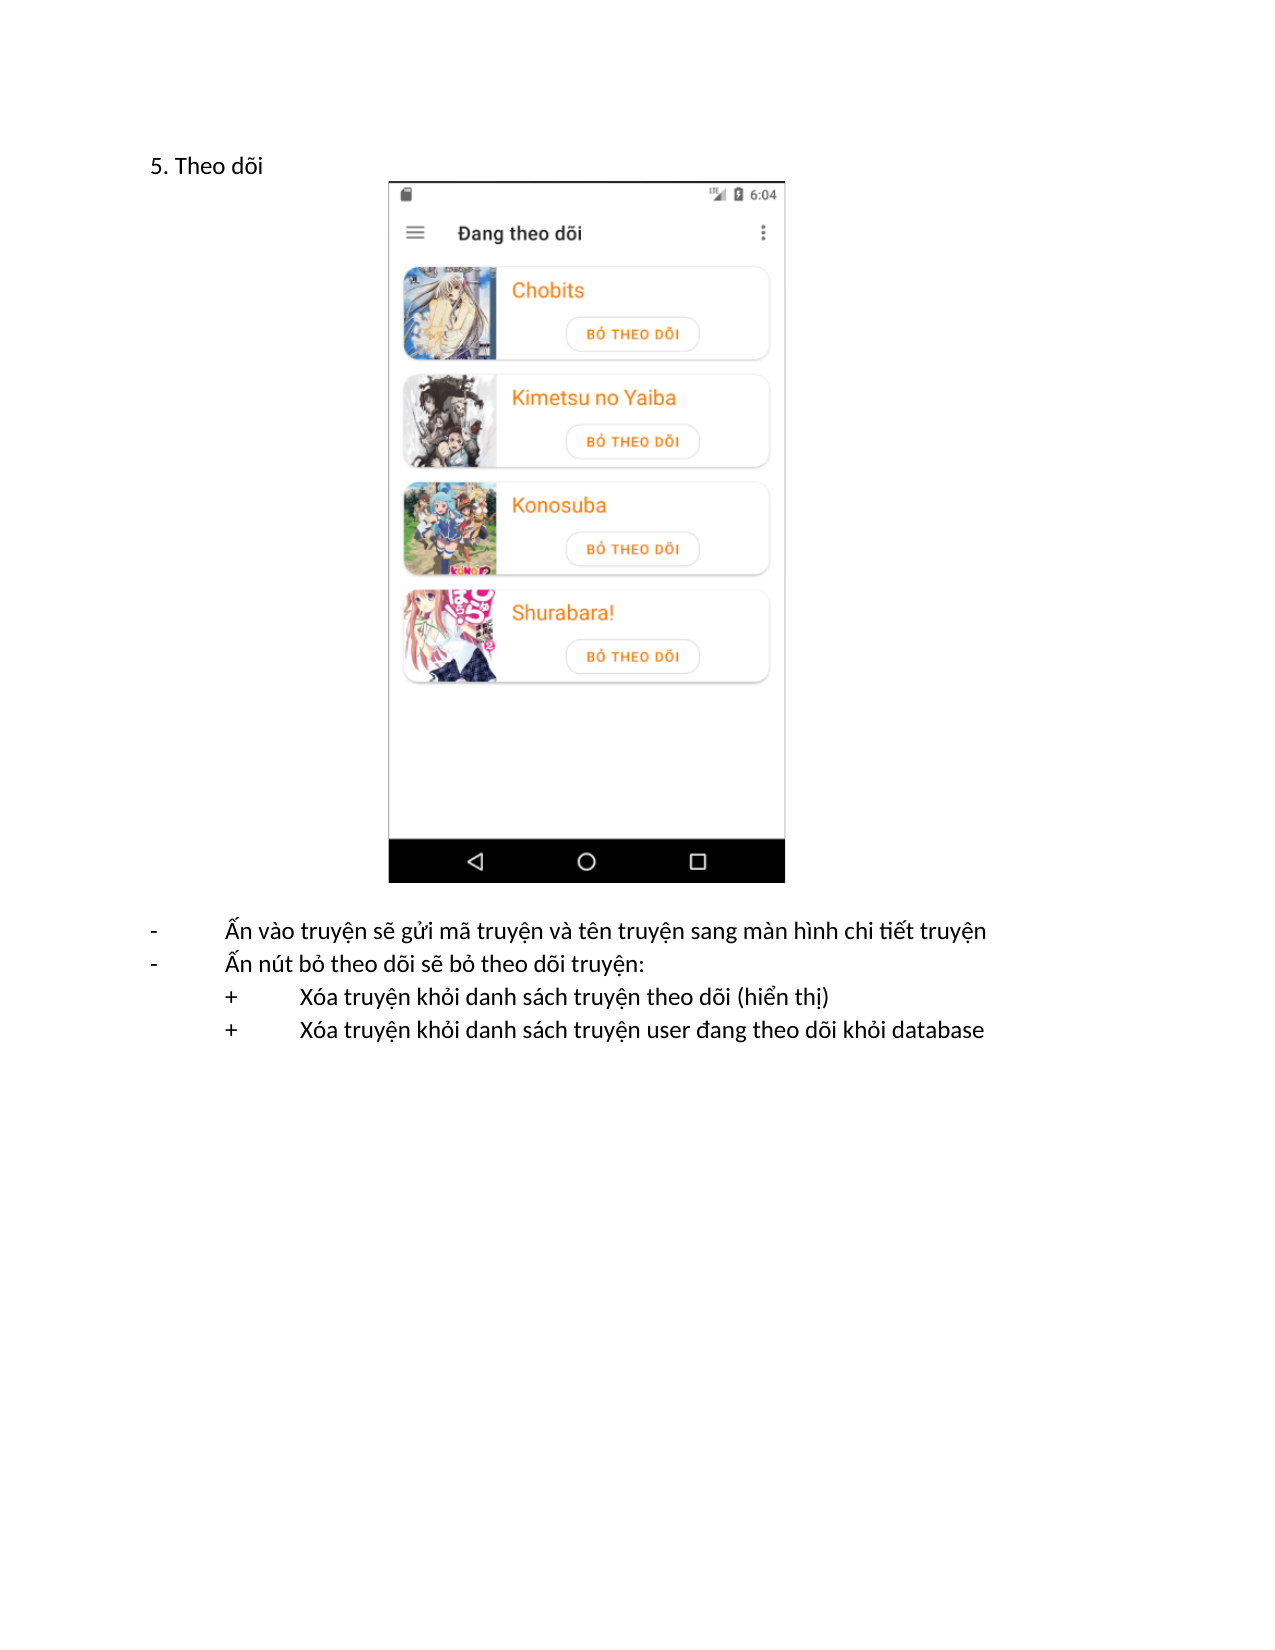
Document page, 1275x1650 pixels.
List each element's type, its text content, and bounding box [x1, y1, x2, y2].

picture [388, 181, 786, 883]
